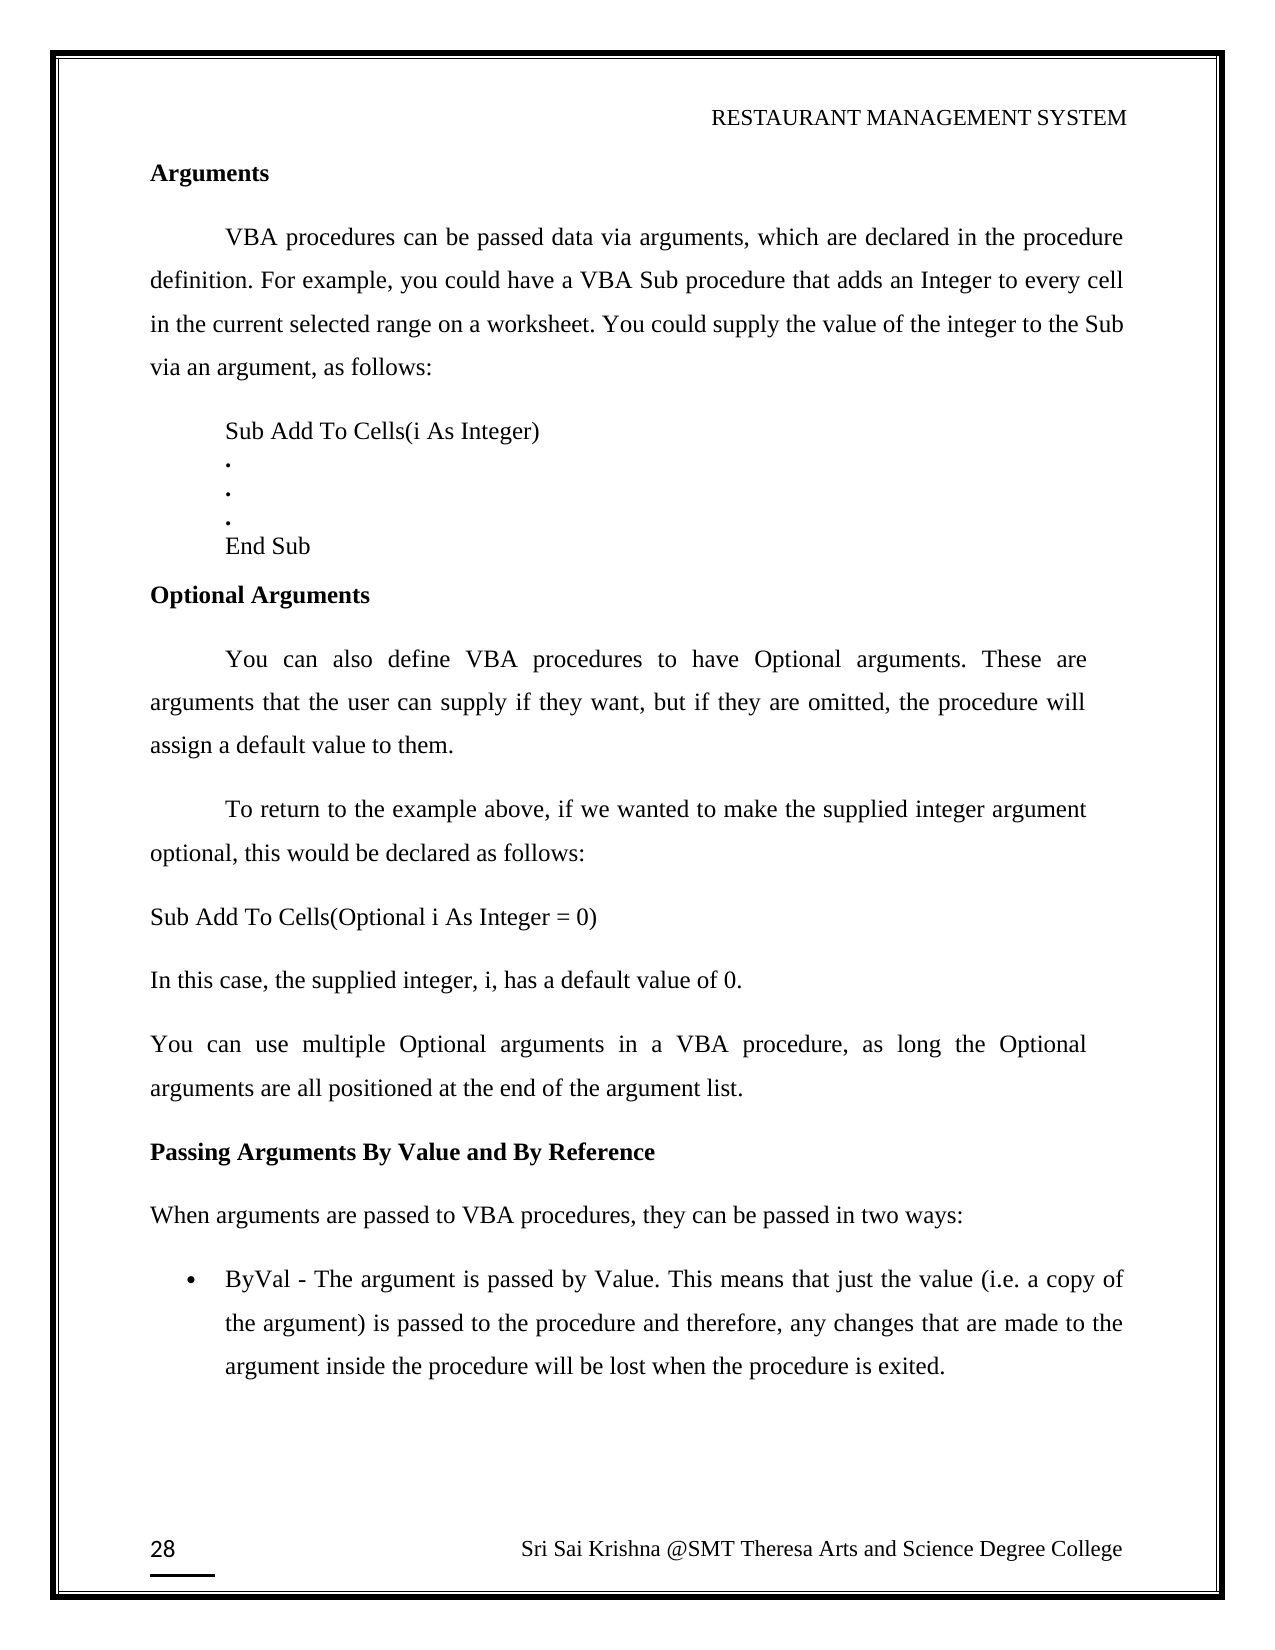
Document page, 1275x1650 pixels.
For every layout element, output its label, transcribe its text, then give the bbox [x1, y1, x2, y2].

text Sub Add To Cells(Optional i As Integer = 0) [150, 902, 1125, 930]
text To return to the example above, if we wanted to make the supplied integer argument optional, this would be declared as follows: [150, 794, 1087, 866]
text When arguments are passed to VBA procedures, they can be passed in two ways: [150, 1201, 1125, 1229]
text You can also define VBA procedures to have Optional arguments. These are arguments that the user can supply if they want, but if they are omitted, the procedure will assign a default value to them. [150, 644, 1087, 759]
text . . . End Sub [225, 444, 1125, 559]
text You can use multiple Optional arguments in a VBA procedure, as long the Optional arguments are all positioned at the end of the argument list. [150, 1029, 1087, 1101]
text Arguments [150, 158, 1125, 187]
text In this case, the supplied integer, i, has a default value of 0. [150, 966, 1125, 994]
list ByVal - The argument is passed by Value. This means that just the value (i.e. a copy of the argument) is passed to the procedure and therefore, any changes that are made to the argument inside the procedure will be lost when the procedure is exited. [187, 1264, 1125, 1379]
subtitle Optional Arguments [150, 580, 1087, 609]
subtitle Passing Arguments By Value and By Reference [150, 1137, 1087, 1165]
text Sub Add To Cells(i As Integer) [150, 416, 1125, 444]
text VBA procedures can be passed data via arguments, which are declared in the procedure definition. For example, you could have a VBA Sub procedure that adds an Integer to every cell in the current selected range on a worksheet. You could supply the value of the integer to the Sub via an argument, as follows: [150, 222, 1125, 381]
